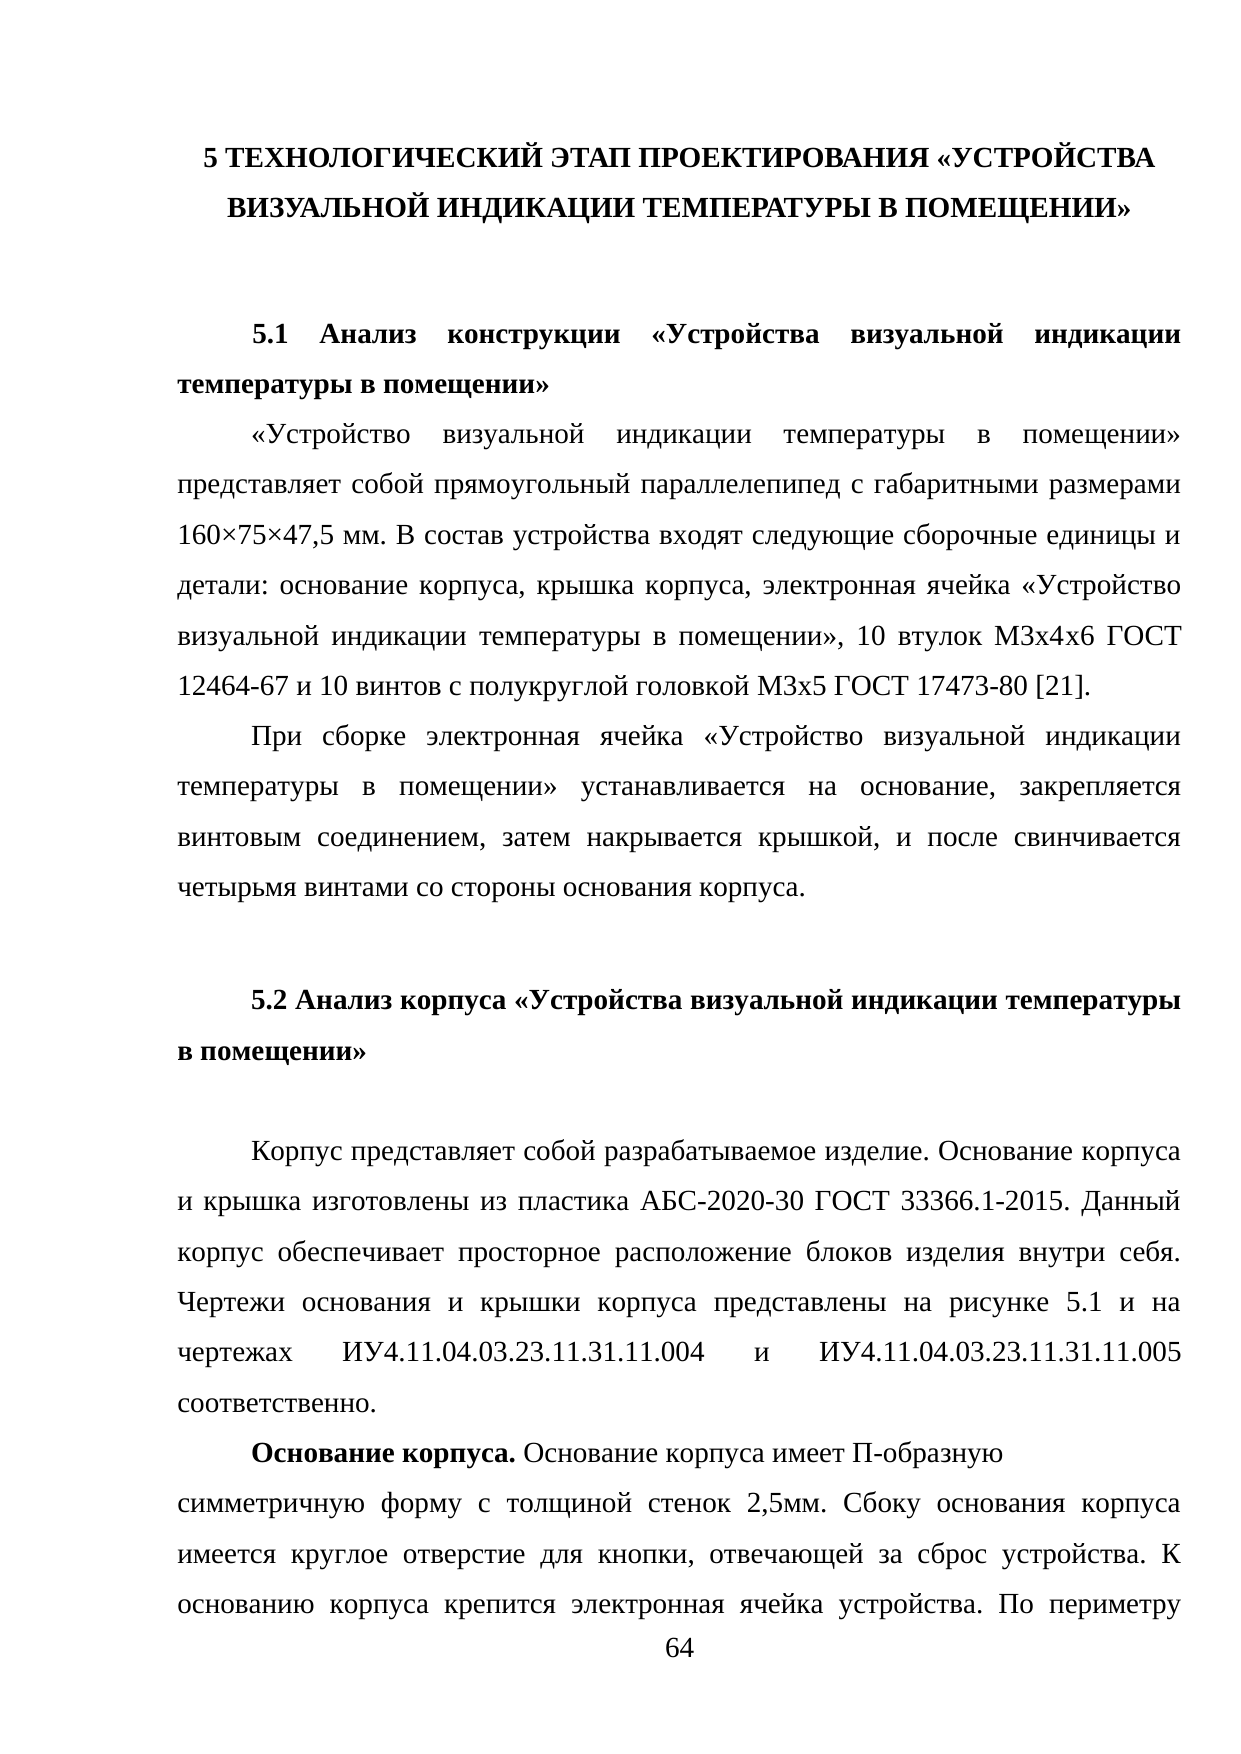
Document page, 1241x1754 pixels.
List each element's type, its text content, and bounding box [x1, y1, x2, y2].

subtitle 5.1 Анализ конструкции «Устройства визуальной индикации температуры в помещении» [177, 316, 1182, 399]
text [177, 1485, 1182, 1619]
text При сборке электронная ячейка «Устройство визуальной индикации температуры в помещении» устанавливается на основание, закрепляется винтовым соединением, затем накрывается крышкой, и после свинчивается четырьмя винтами со стороны основания корпуса. [177, 718, 1182, 903]
text Корпус представляет собой разрабатываемое изделие. Основание корпуса и крышка изготовлены из пластика АБС-2020-30 ГОСТ 33366.1-2015. Данный корпус обеспечивает просторное расположение блоков изделия внутри себя. Чертежи основания и крышки корпуса представлены на рисунке 5.1 и на чертежах ИУ4.11.04.03.23.11.31.11.004 и ИУ4.11.04.03.23.11.31.11.005 соответственно. [177, 1133, 1182, 1418]
subtitle 5.2 Анализ корпуса «Устройства визуальной индикации температуры в помещении» [177, 982, 1182, 1066]
text «Устройство визуальной индикации температуры в помещении» представляет собой прямоугольный параллелепипед с габаритными размерами 160×75×47,5 мм. В состав устройства входят следующие сборочные единицы и детали: основание корпуса, крышка корпуса, электронная ячейка «Устройство визуальной индикации температуры в помещении», 10 втулок M3x4x6 ГОСТ 12464-67 и 10 винтов с полукруглой головкой M3x5 ГОСТ 17473-80 [21]. [177, 416, 1182, 701]
text Основание корпуса. Основание корпуса имеет П-образную [177, 1435, 1182, 1469]
subtitle 5 ТЕХНОЛОГИЧЕСКИЙ ЭТАП ПРОЕКТИРОВАНИЯ «УСТРОЙСТВА ВИЗУАЛЬНОЙ ИНДИКАЦИИ ТЕМПЕРАТУРЫ В ПОМЕЩЕНИИ» [177, 140, 1182, 224]
